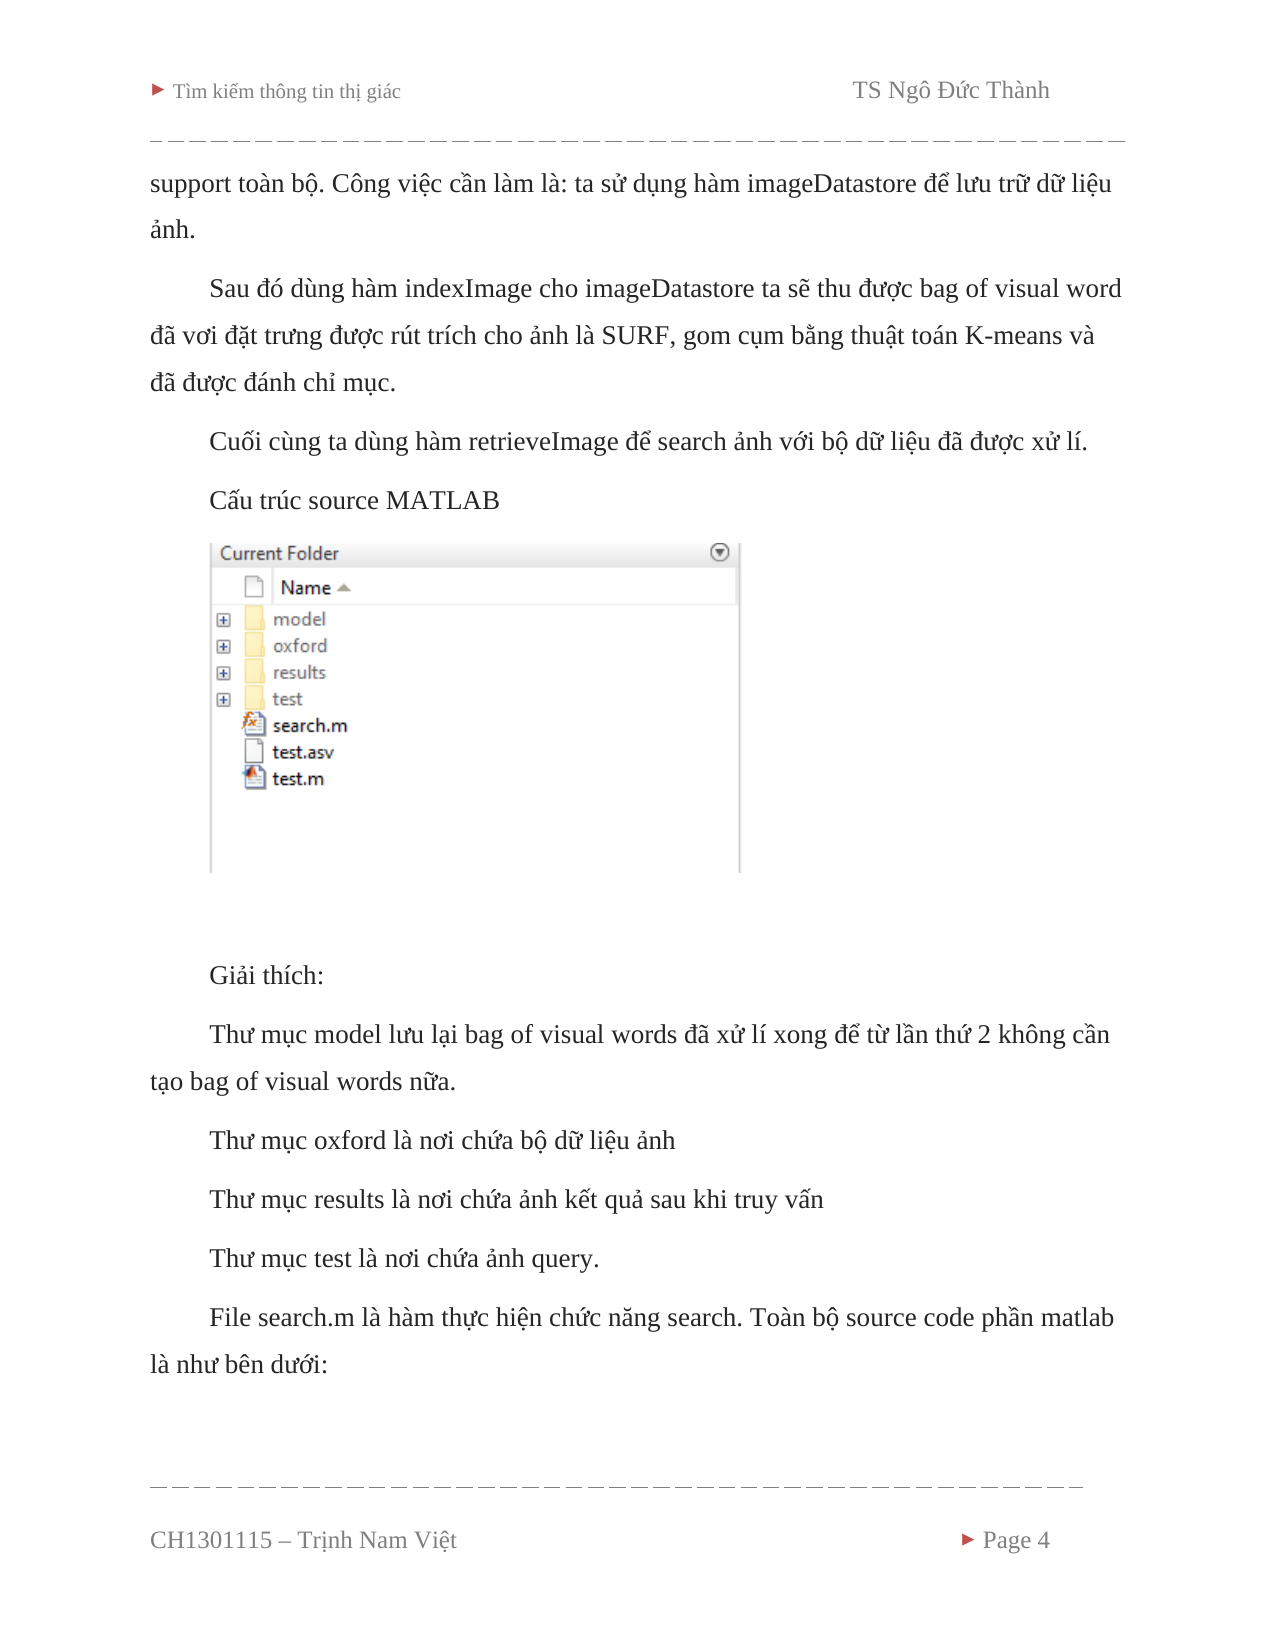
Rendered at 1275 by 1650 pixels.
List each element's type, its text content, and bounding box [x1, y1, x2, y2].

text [150, 167, 1125, 244]
text Thư mục oxford là nơi chứa bộ dữ liệu ảnh [150, 1124, 1125, 1155]
text Thư mục model lưu lại bag of visual words đã xử lí xong để từ lần thứ 2 không cần tạo bag of visual words nữa. [150, 1018, 1125, 1096]
picture [209, 543, 742, 873]
text Giải thích: [150, 959, 1125, 990]
text Thư mục test là nơi chứa ảnh query. [150, 1242, 1125, 1273]
text Cuối cùng ta dùng hàm retrieveImage để search ảnh với bộ dữ liệu đã được xử lí. [150, 425, 1125, 456]
text Thư mục results là nơi chứa ảnh kết quả sau khi truy vấn [150, 1183, 1125, 1214]
text Sau đó dùng hàm indexImage cho imageDatastore ta sẽ thu được bag of visual word đã vơi đặt trưng được rút trích cho ảnh là SURF, gom cụm bằng thuật toán K-means và đã được đánh chỉ mục. [150, 272, 1125, 397]
text Cấu trúc source MATLAB [150, 484, 1125, 515]
text File search.m là hàm thực hiện chức năng search. Toàn bộ source code phần matlab là như bên dưới: [150, 1302, 1125, 1379]
